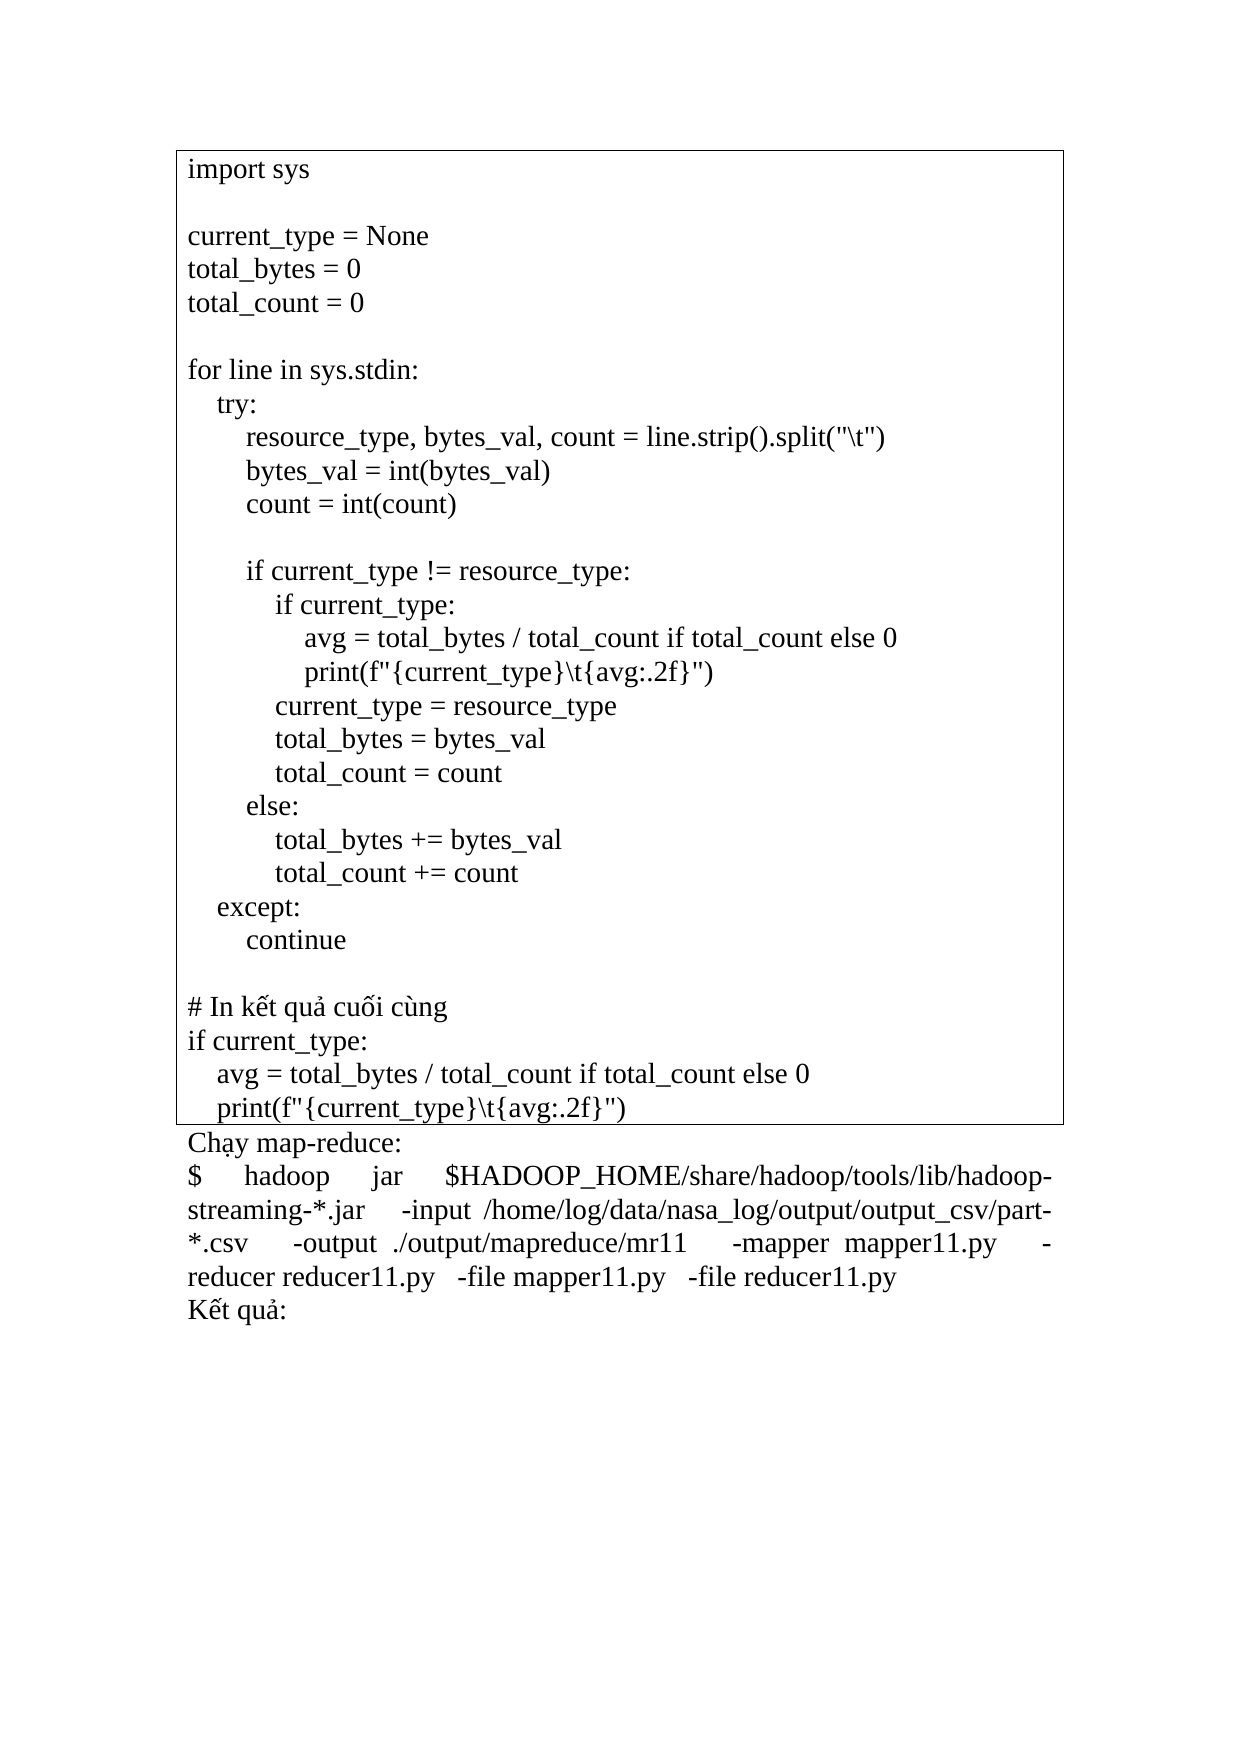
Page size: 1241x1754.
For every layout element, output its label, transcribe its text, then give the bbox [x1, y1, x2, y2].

text Kết quả: [187, 1292, 1053, 1326]
text $ hadoop jar $HADOOP_HOME/share/hadoop/tools/lib/hadoop-streaming-*.jar -input /home/log/data/nasa_log/output/output_csv/part-*.csv -output ./output/mapreduce/mr11 -mapper mapper11.py -reducer reducer11.py -file mapper11.py -file reducer11.py [187, 1158, 1053, 1292]
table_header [177, 151, 1063, 1124]
text Chạy map-reduce: [187, 1125, 1053, 1158]
